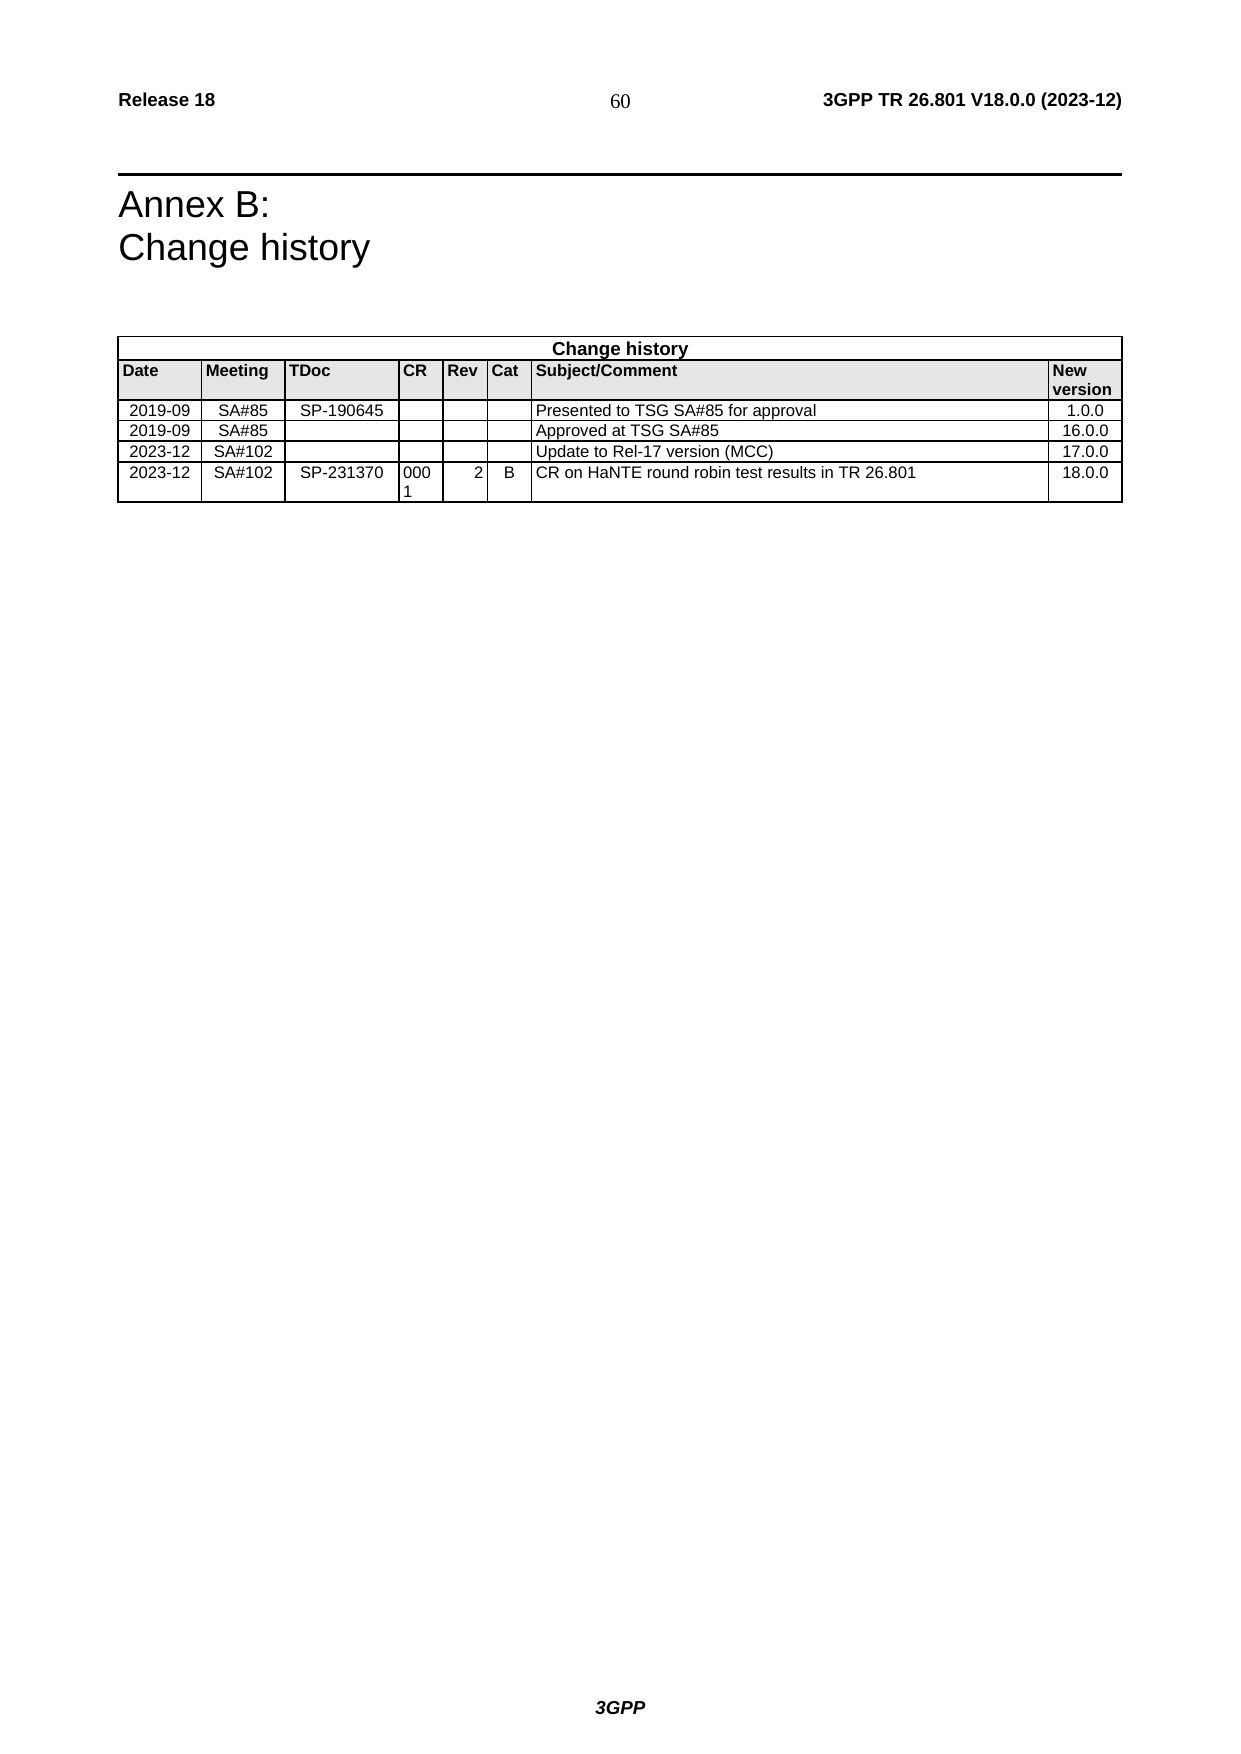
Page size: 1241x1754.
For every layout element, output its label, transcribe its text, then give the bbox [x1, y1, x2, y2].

table_cell [400, 442, 442, 461]
table_cell SP-231370 [286, 463, 398, 501]
table_cell SA#102 [202, 463, 284, 501]
table_cell Update to Rel-17 version (MCC) [532, 442, 1048, 461]
table_cell Date [119, 361, 201, 399]
table_cell SA#85 [202, 401, 284, 419]
subtitle Annex B: Change history [118, 176, 1122, 268]
table_cell 18.0.0 [1049, 463, 1121, 501]
table_cell [400, 401, 442, 419]
table_cell SP-190645 [286, 401, 398, 419]
table_cell B [488, 463, 531, 501]
table_cell TDoc [286, 361, 398, 399]
table_cell 2023-12 [119, 442, 201, 461]
table_cell CR [400, 361, 442, 399]
table_cell 2019-09 [119, 421, 201, 440]
table_cell New version [1049, 361, 1121, 399]
table_cell 2019-09 [119, 401, 201, 419]
table_cell Rev [444, 361, 487, 399]
table_header Change history [119, 337, 1121, 359]
table_cell Meeting [202, 361, 284, 399]
table_cell [444, 401, 487, 419]
table_cell [444, 442, 487, 461]
table_cell [444, 421, 487, 440]
table_cell [488, 401, 531, 419]
table_cell 2 [444, 463, 487, 501]
table_cell [488, 421, 531, 440]
table_cell 16.0.0 [1049, 421, 1121, 440]
table_cell SA#102 [202, 442, 284, 461]
table_cell 17.0.0 [1049, 442, 1121, 461]
table_cell [488, 442, 531, 461]
table_cell Presented to TSG SA#85 for approval [532, 401, 1048, 419]
table_cell [286, 421, 398, 440]
table_cell SA#85 [202, 421, 284, 440]
table_cell 2023-12 [119, 463, 201, 501]
table_cell Cat [488, 361, 531, 399]
table_cell [400, 421, 442, 440]
table_cell [286, 442, 398, 461]
table_cell Approved at TSG SA#85 [532, 421, 1048, 440]
table_cell Subject/Comment [532, 361, 1048, 399]
table_cell 1.0.0 [1049, 401, 1121, 419]
table_cell CR on HaNTE round robin test results in TR 26.801 [532, 463, 1048, 501]
table_cell 0001 [400, 463, 442, 501]
